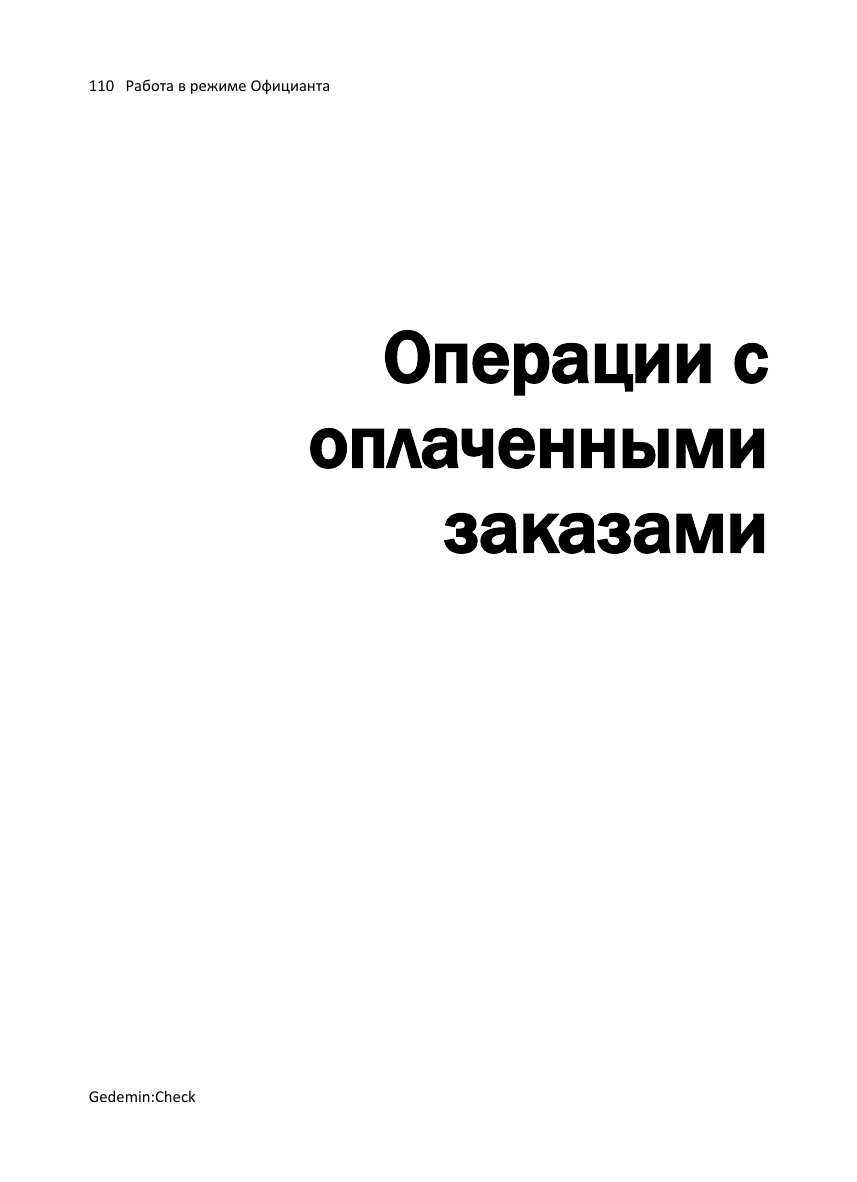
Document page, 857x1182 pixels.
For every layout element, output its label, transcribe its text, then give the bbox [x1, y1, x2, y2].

subtitle Операции с оплаченными заказами [89, 313, 768, 568]
